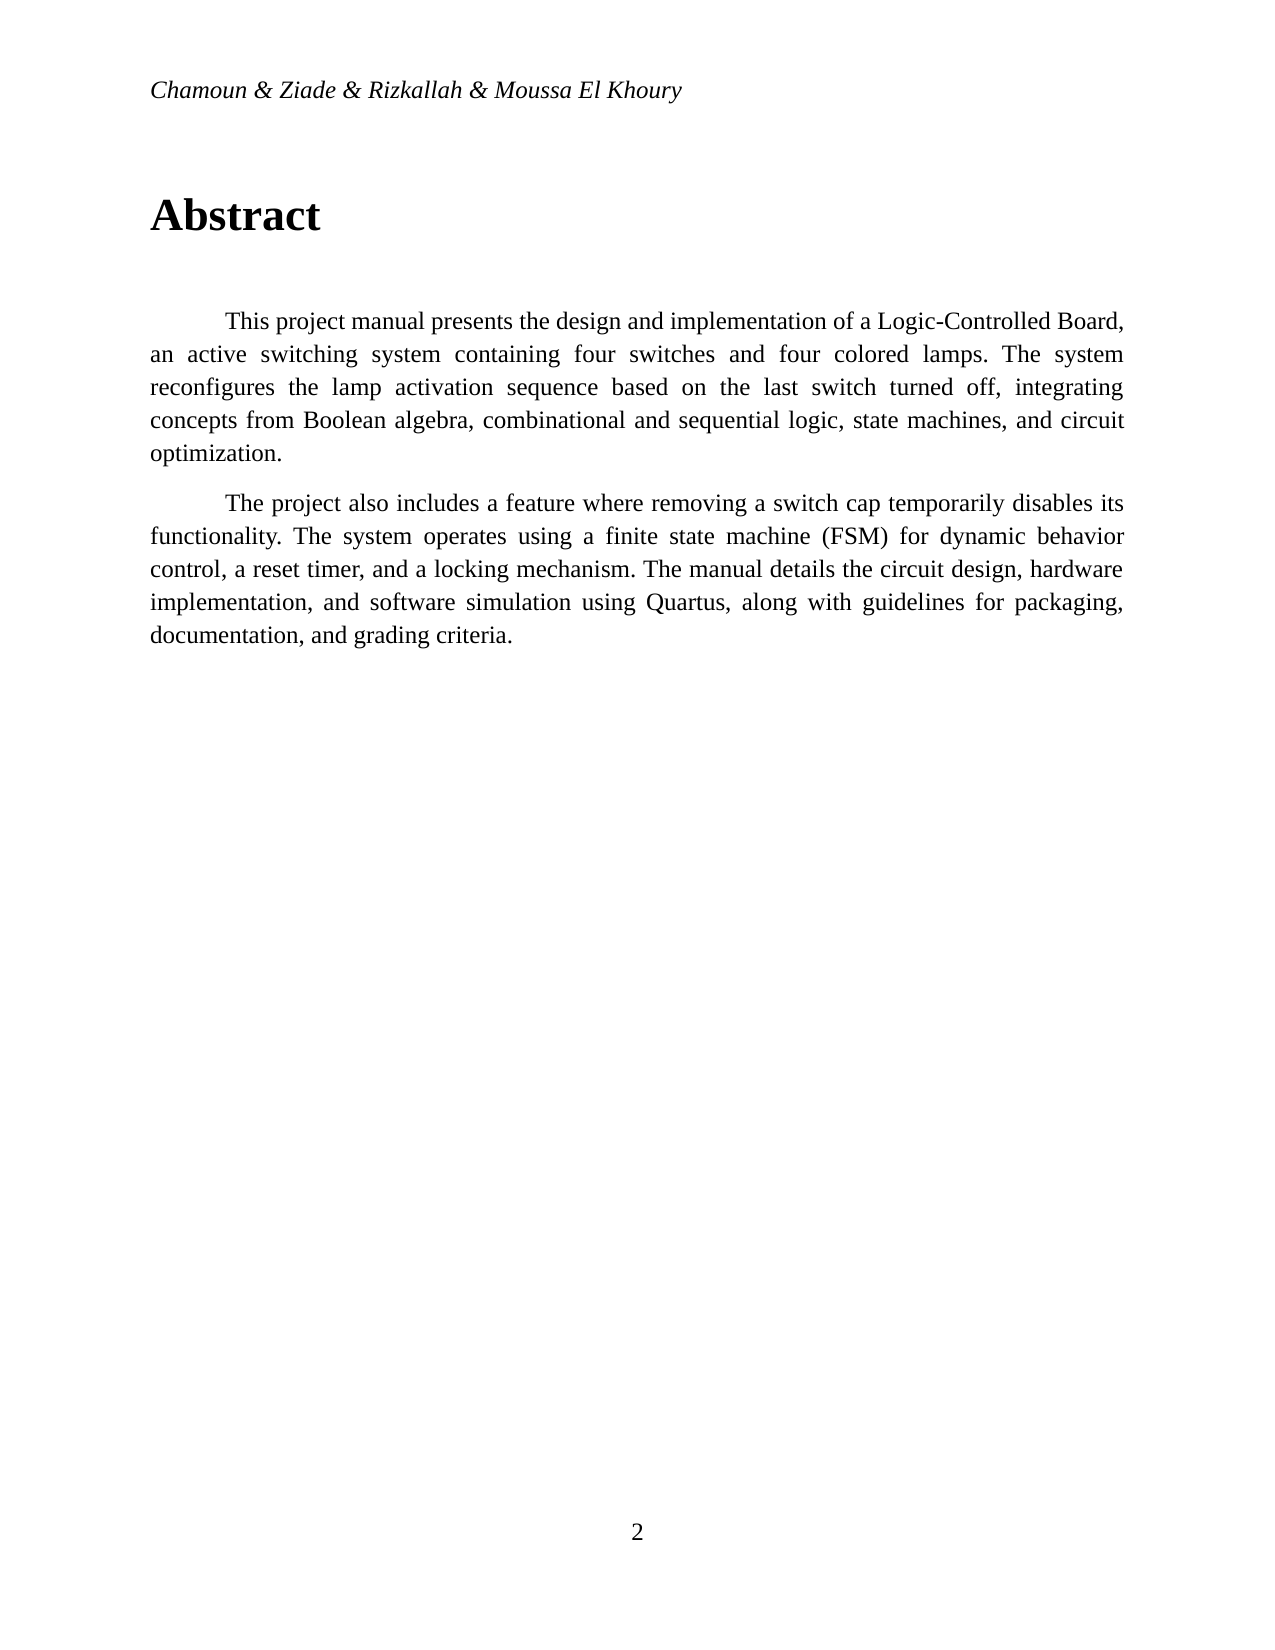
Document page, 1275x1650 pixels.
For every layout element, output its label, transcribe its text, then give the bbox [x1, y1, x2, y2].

text The project also includes a feature where removing a switch cap temporarily disables its functionality. The system operates using a finite state machine (FSM) for dynamic behavior control, a reset timer, and a locking mechanism. The manual details the circuit design, hardware implementation, and software simulation using Quartus, along with guidelines for packaging, documentation, and grading criteria. [150, 488, 1125, 649]
text This project manual presents the design and implementation of a Logic-Controlled Board, an active switching system containing four switches and four colored lamps. The system reconfigures the lamp activation sequence based on the last switch turned off, integrating concepts from Boolean algebra, combinational and sequential logic, state machines, and circuit optimization. [150, 306, 1125, 467]
text Abstract [150, 187, 1125, 240]
